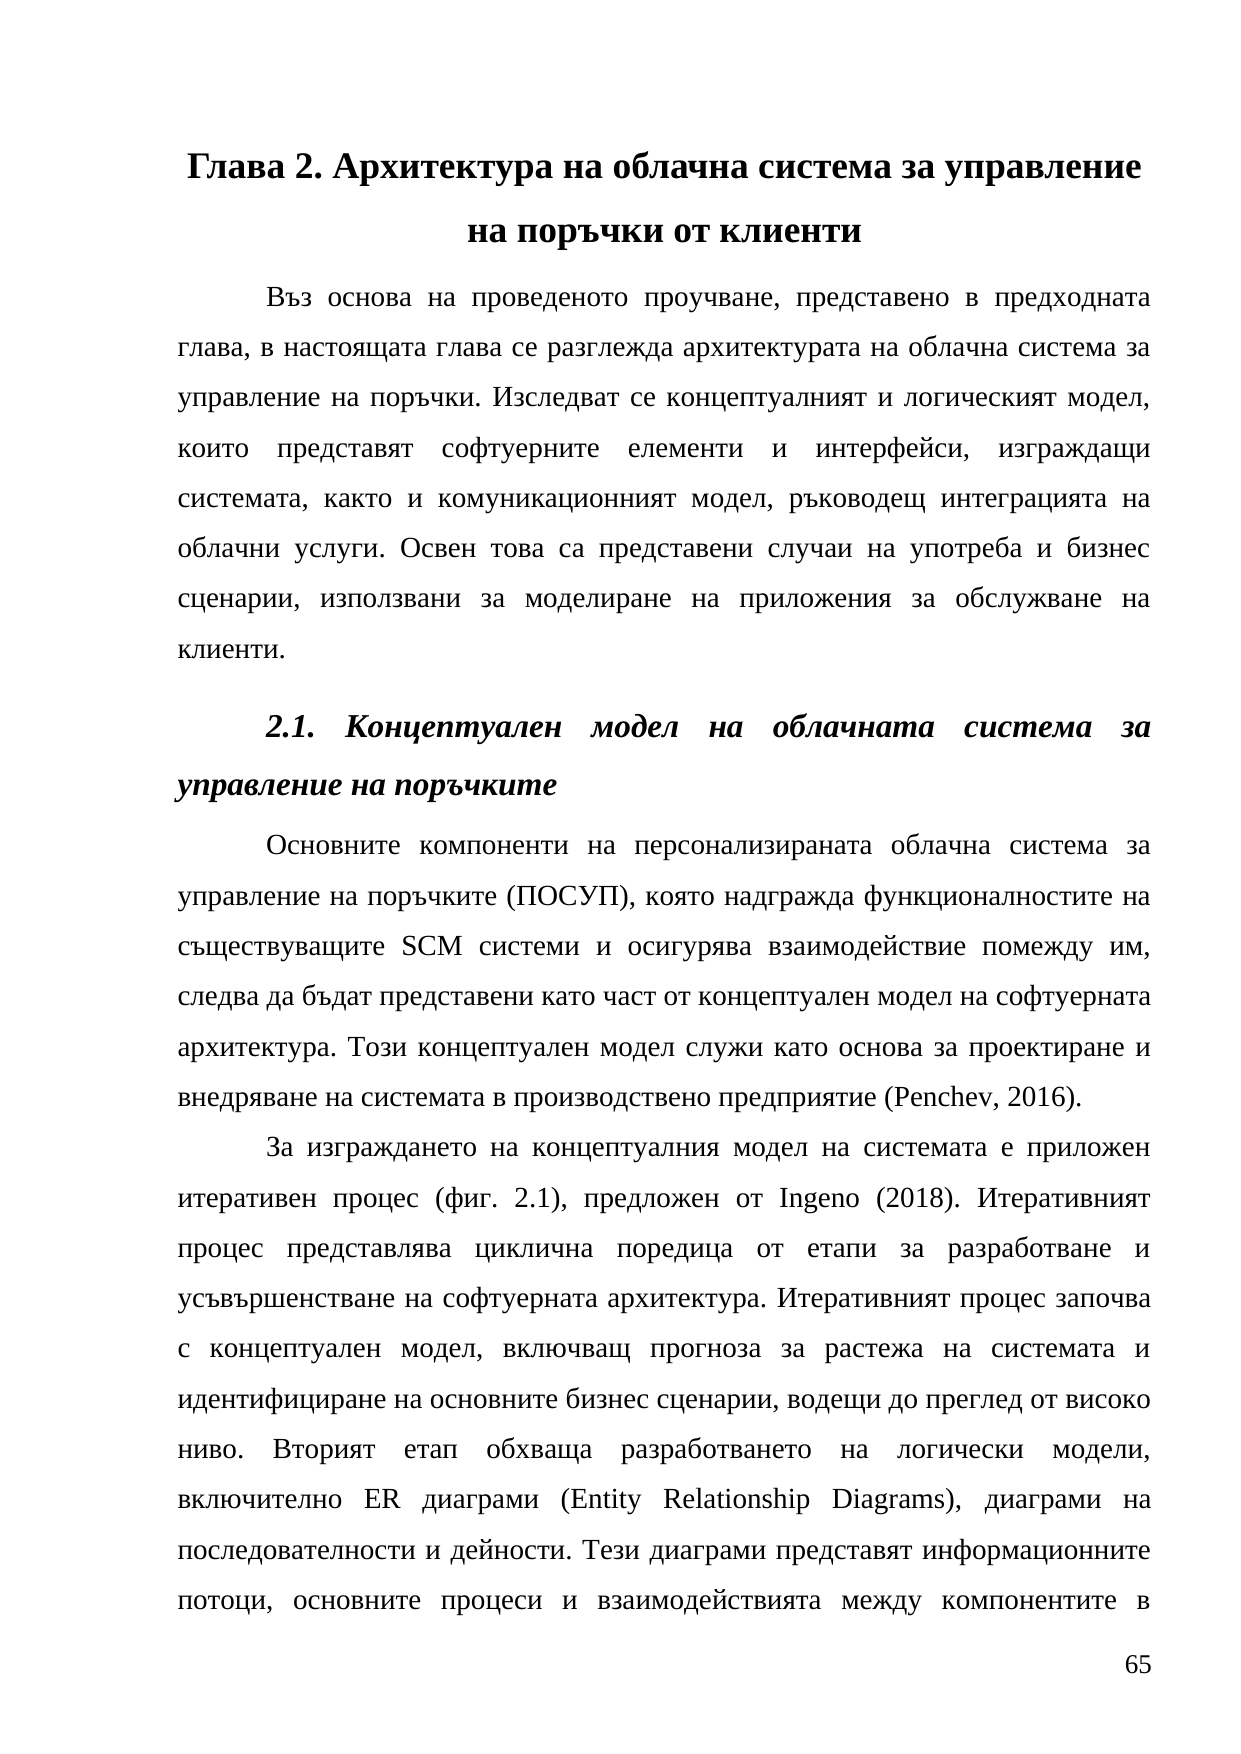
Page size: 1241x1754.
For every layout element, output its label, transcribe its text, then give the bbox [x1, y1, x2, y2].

subtitle 2.1. Концептуален модел на облачната система за управление на поръчките [177, 706, 1152, 802]
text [177, 1129, 1152, 1616]
text Основните компоненти на персонализираната облачна система за управление на поръчките (ПОСУП), която надгражда функционалностите на съществуващите SCM системи и осигурява взаимодействие помежду им, следва да бъдат представени като част от концептуален модел на софтуерната архитектура. Този концептуален модел служи като основа за проектиране и внедряване на системата в производствено предприятие (Penchev, 2016). [177, 827, 1152, 1113]
text Въз основа на проведеното проучване, представено в предходната глава, в настоящата глава се разглежда архитектурата на облачна система за управление на поръчки. Изследват се концептуалният и логическият модел, които представят софтуерните елементи и интерфейси, изграждащи системата, както и комуникационният модел, ръководещ интеграцията на облачни услуги. Освен това са представени случаи на употреба и бизнес сценарии, използвани за моделиране на приложения за обслужване на клиенти. [177, 279, 1152, 664]
subtitle Глава 2. Архитектура на облачна система за управление на поръчки от клиенти [177, 143, 1152, 251]
